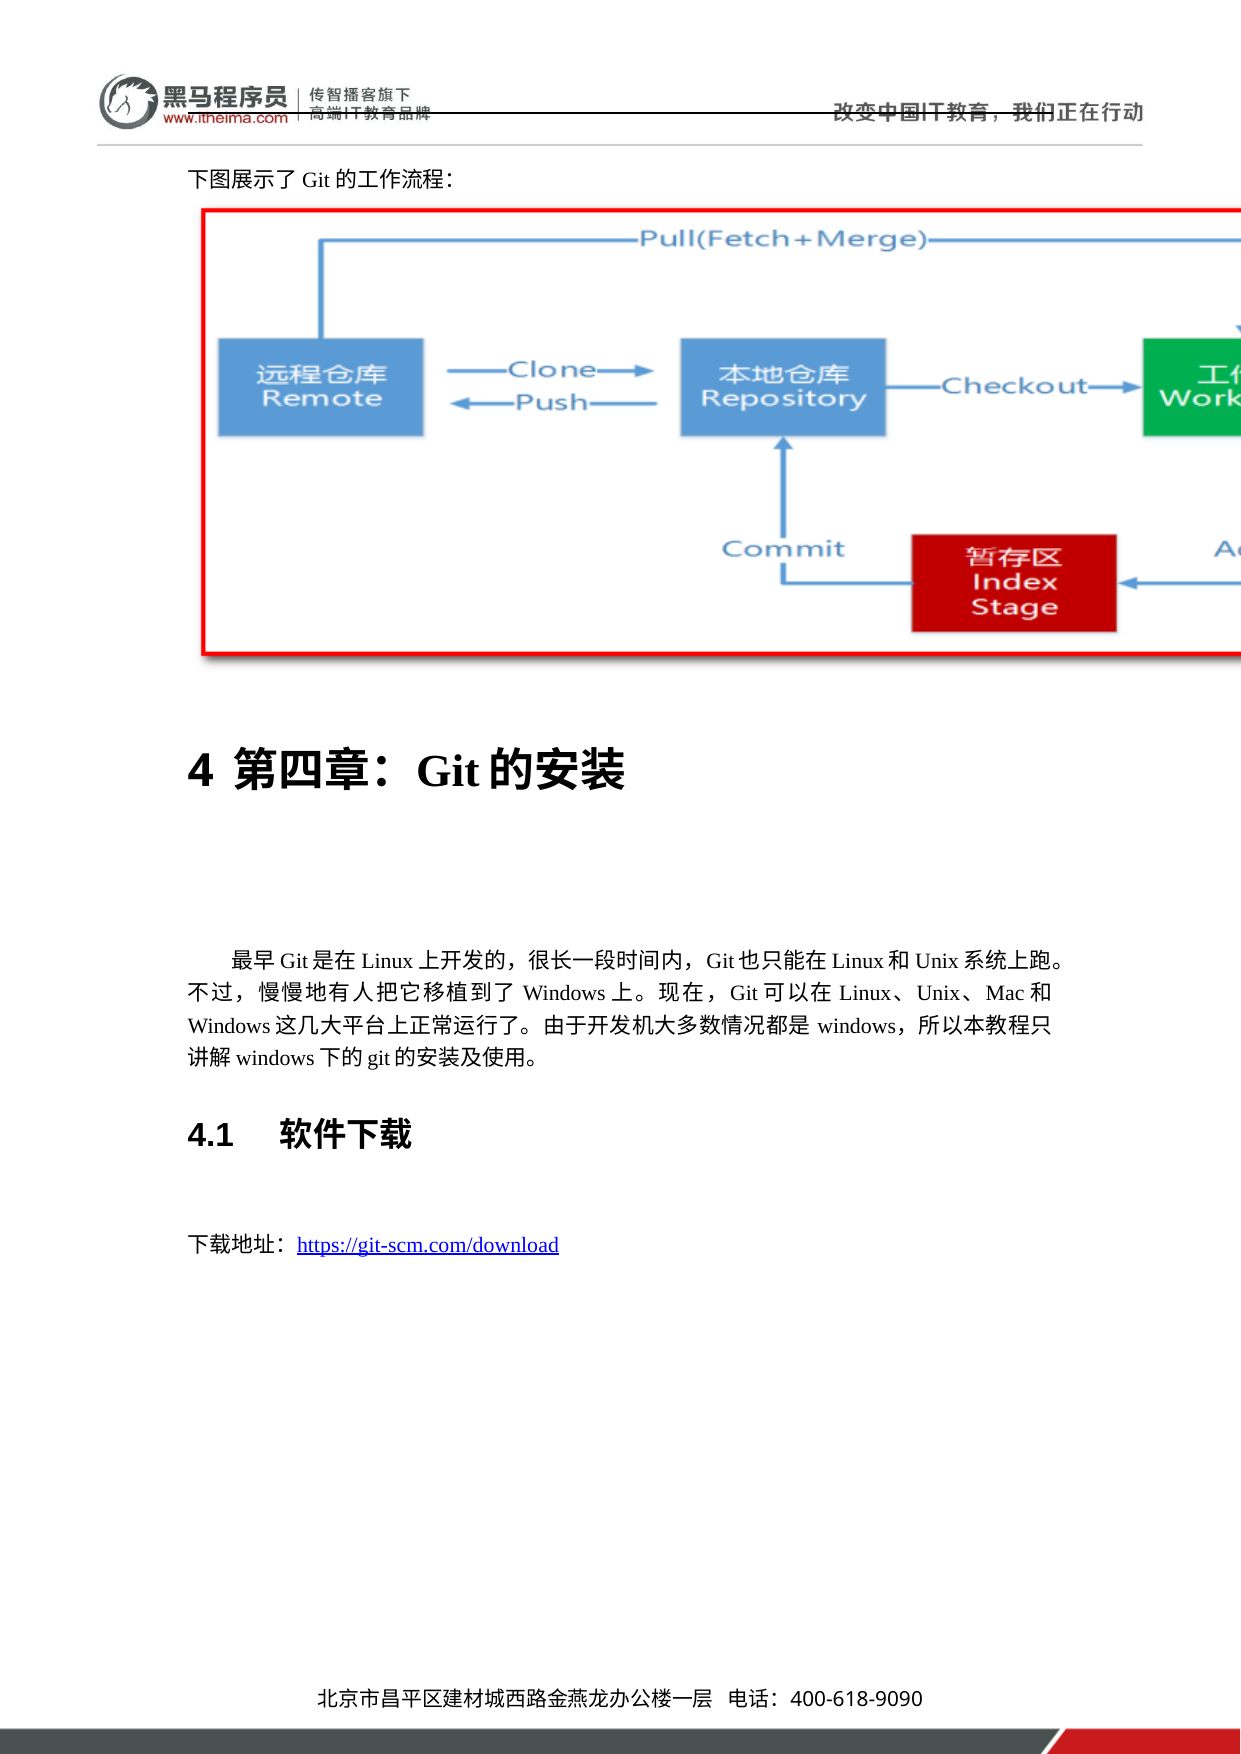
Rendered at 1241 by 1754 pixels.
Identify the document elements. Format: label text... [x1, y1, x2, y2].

subtitle 软件下载 [187, 1099, 1053, 1164]
text 下载地址：https://git-scm.com/download [187, 1226, 1053, 1259]
text 最早Git是在Linux上开发的，很长一段时间内，Git也只能在Linux和Unix系统上跑。不过，慢慢地有人把它移植到了Windows上。现在，Git可以在Linux、Unix、Mac和Windows这几大平台上正常运行了。由于开发机大多数情况都是windows，所以本教程只讲解windows下的git的安装及使用。 [187, 942, 1053, 1072]
picture [187, 194, 1241, 672]
subtitle 第四章：Git的安装 [187, 717, 1053, 815]
picture [0, 3, 1241, 153]
text 下图展示了 Git 的工作流程： [187, 162, 1053, 194]
picture [0, 1669, 1241, 1754]
